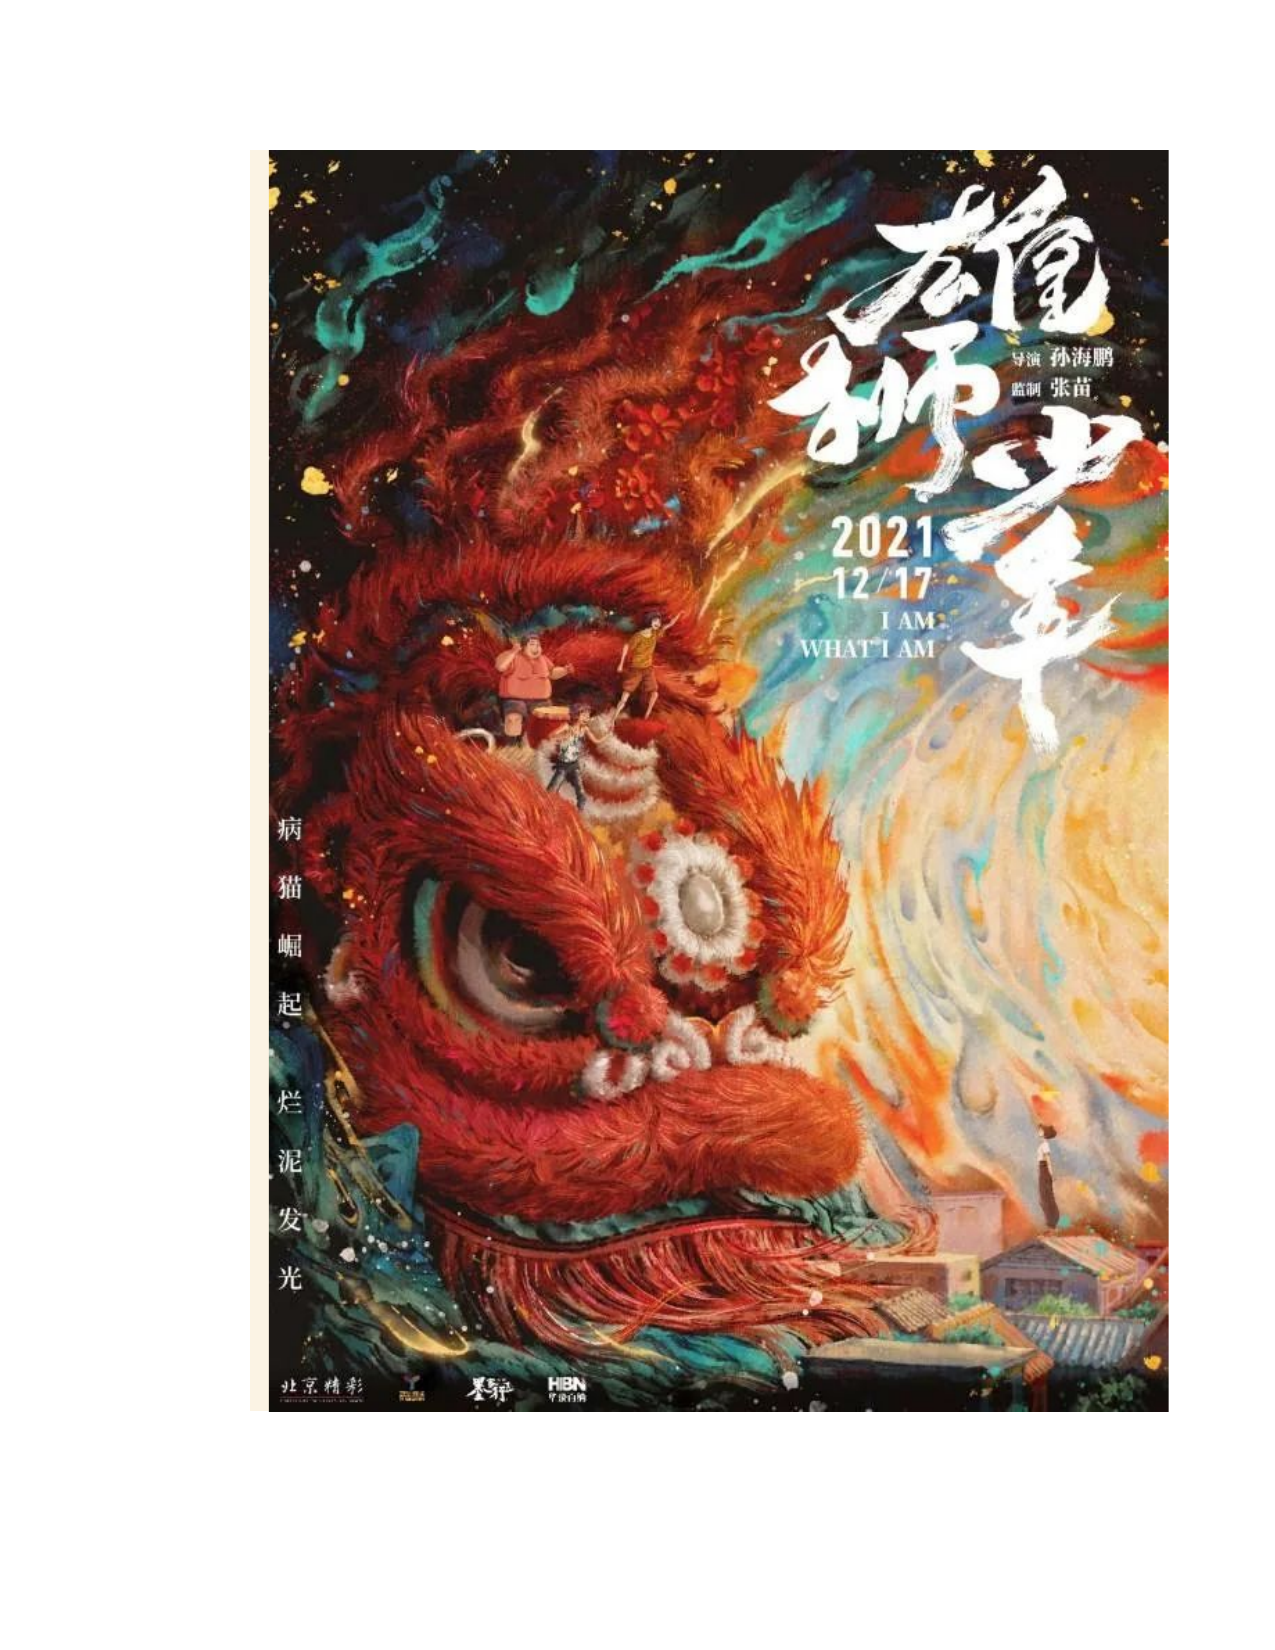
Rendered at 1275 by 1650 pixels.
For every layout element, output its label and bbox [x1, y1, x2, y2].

picture [268, 150, 1169, 1412]
